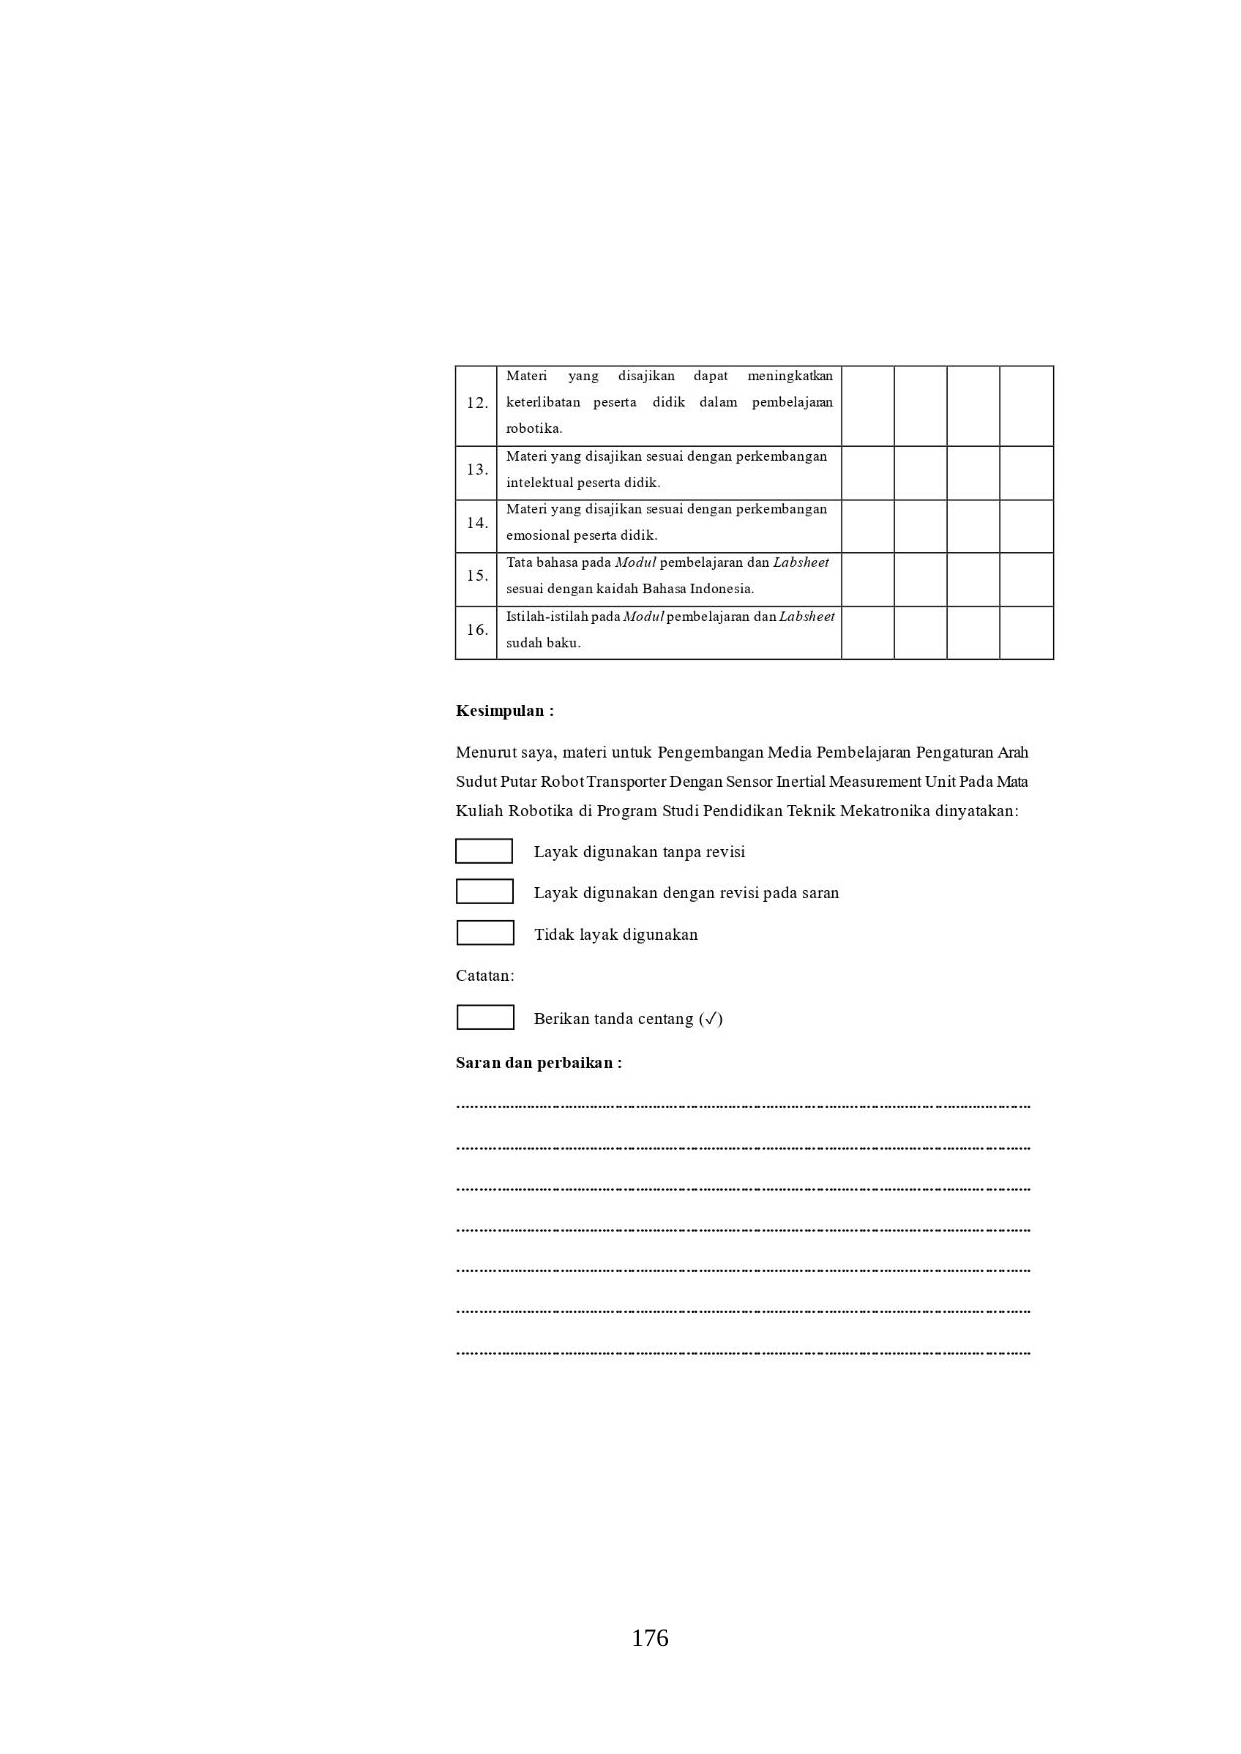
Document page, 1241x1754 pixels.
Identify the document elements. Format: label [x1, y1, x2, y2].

picture [251, 236, 1159, 1519]
